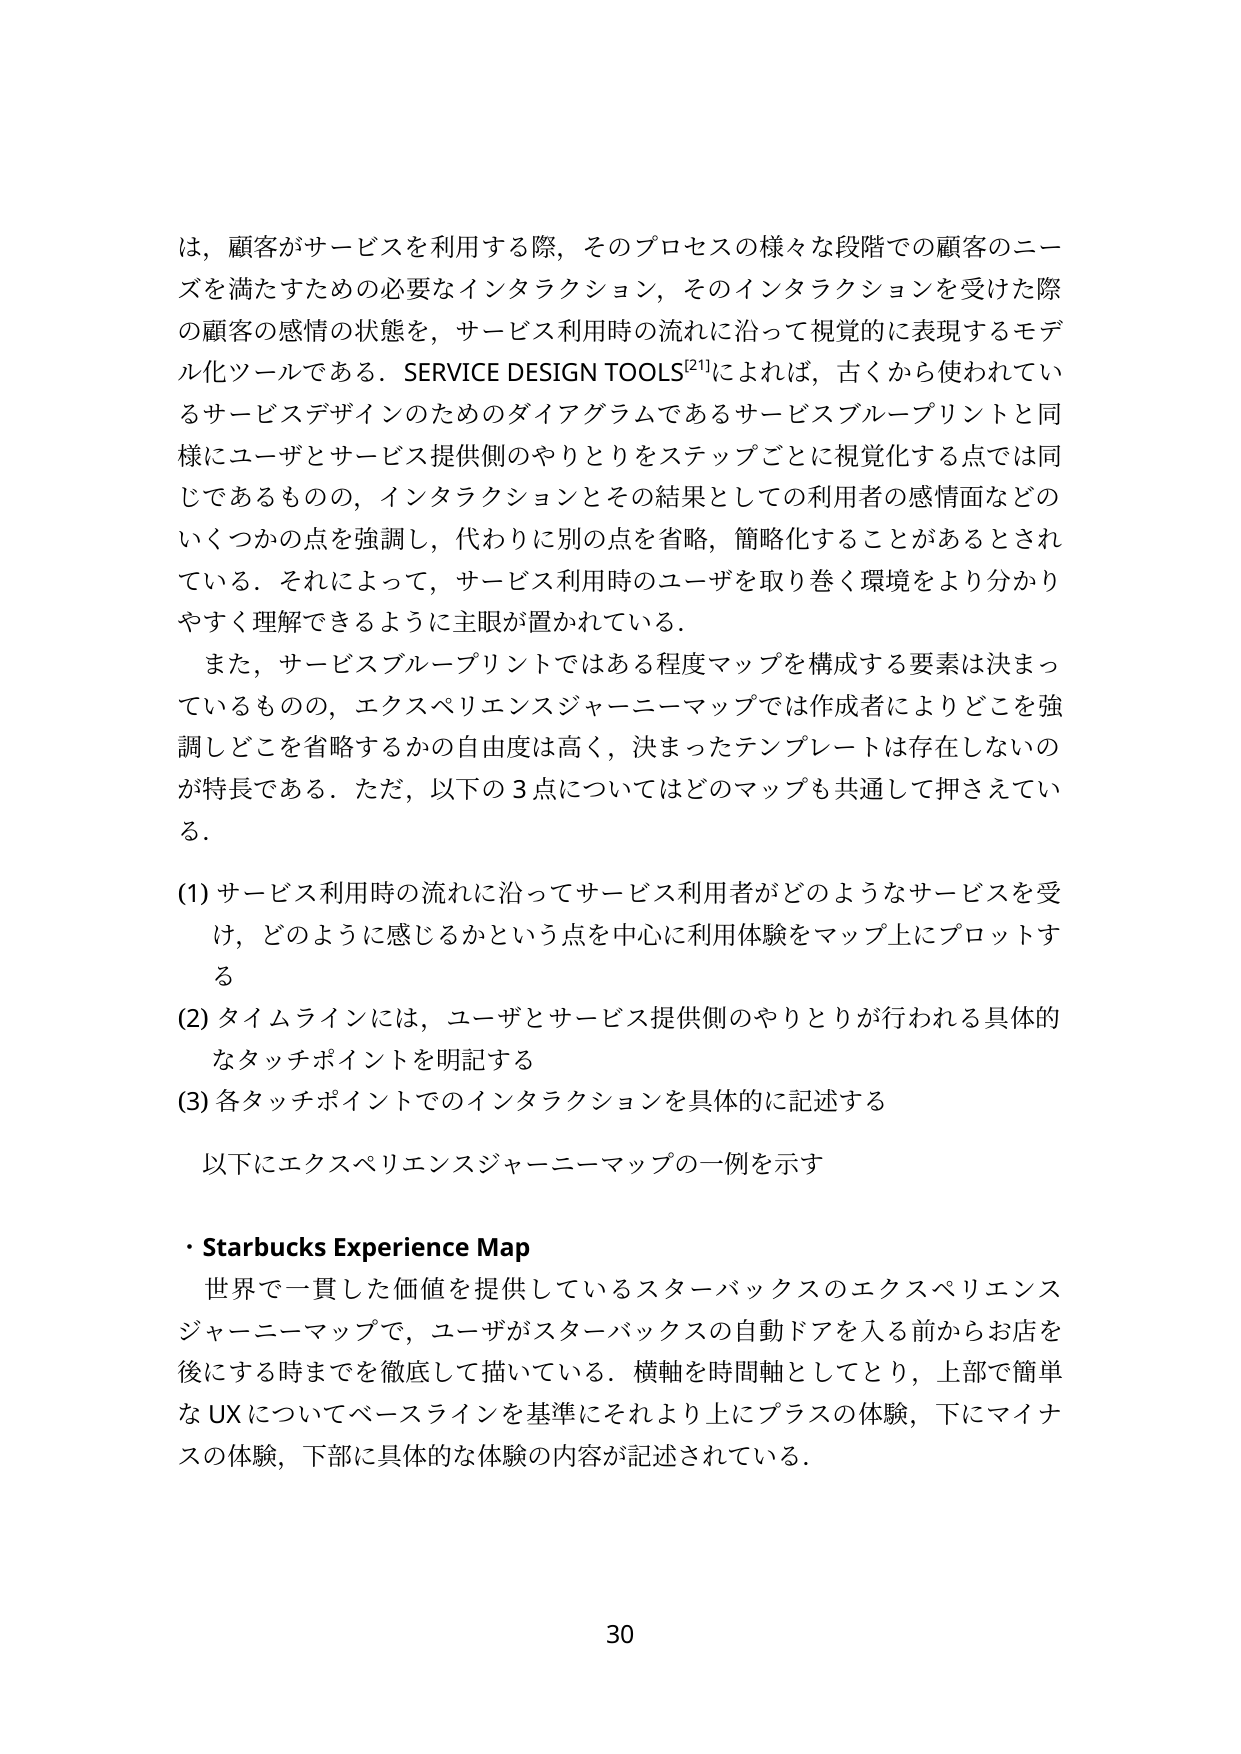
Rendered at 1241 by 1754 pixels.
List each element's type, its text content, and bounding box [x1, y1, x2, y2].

text ・Starbucks Experience Map [177, 1225, 1063, 1267]
list (1) サービス利用時の流れに沿ってサービス利用者がどのようなサービスを受け，どのように感じるかという点を中心に利用体験をマップ上にプロットする [177, 871, 1063, 996]
list (2) タイムラインには，ユーザとサービス提供側のやりとりが行われる具体的なタッチポイントを明記する [177, 996, 1063, 1079]
list (3) 各タッチポイントでのインタラクションを具体的に記述する [177, 1079, 1063, 1121]
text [177, 225, 1063, 642]
text 世界で一貫した価値を提供しているスターバックスのエクスペリエンスジャーニーマップで，ユーザがスターバックスの自動ドアを入る前からお店を後にする時までを徹底して描いている．横軸を時間軸としてとり，上部で簡単なUXについてベースラインを基準にそれより上にプラスの体験，下にマイナスの体験，下部に具体的な体験の内容が記述されている． [177, 1267, 1063, 1475]
text また，サービスブループリントではある程度マップを構成する要素は決まっているものの，エクスペリエンスジャーニーマップでは作成者によりどこを強調しどこを省略するかの自由度は高く，決まったテンプレートは存在しないのが特長である．ただ，以下の3点についてはどのマップも共通して押さえている． [177, 642, 1063, 850]
text 以下にエクスペリエンスジャーニーマップの一例を示す [177, 1142, 1063, 1183]
